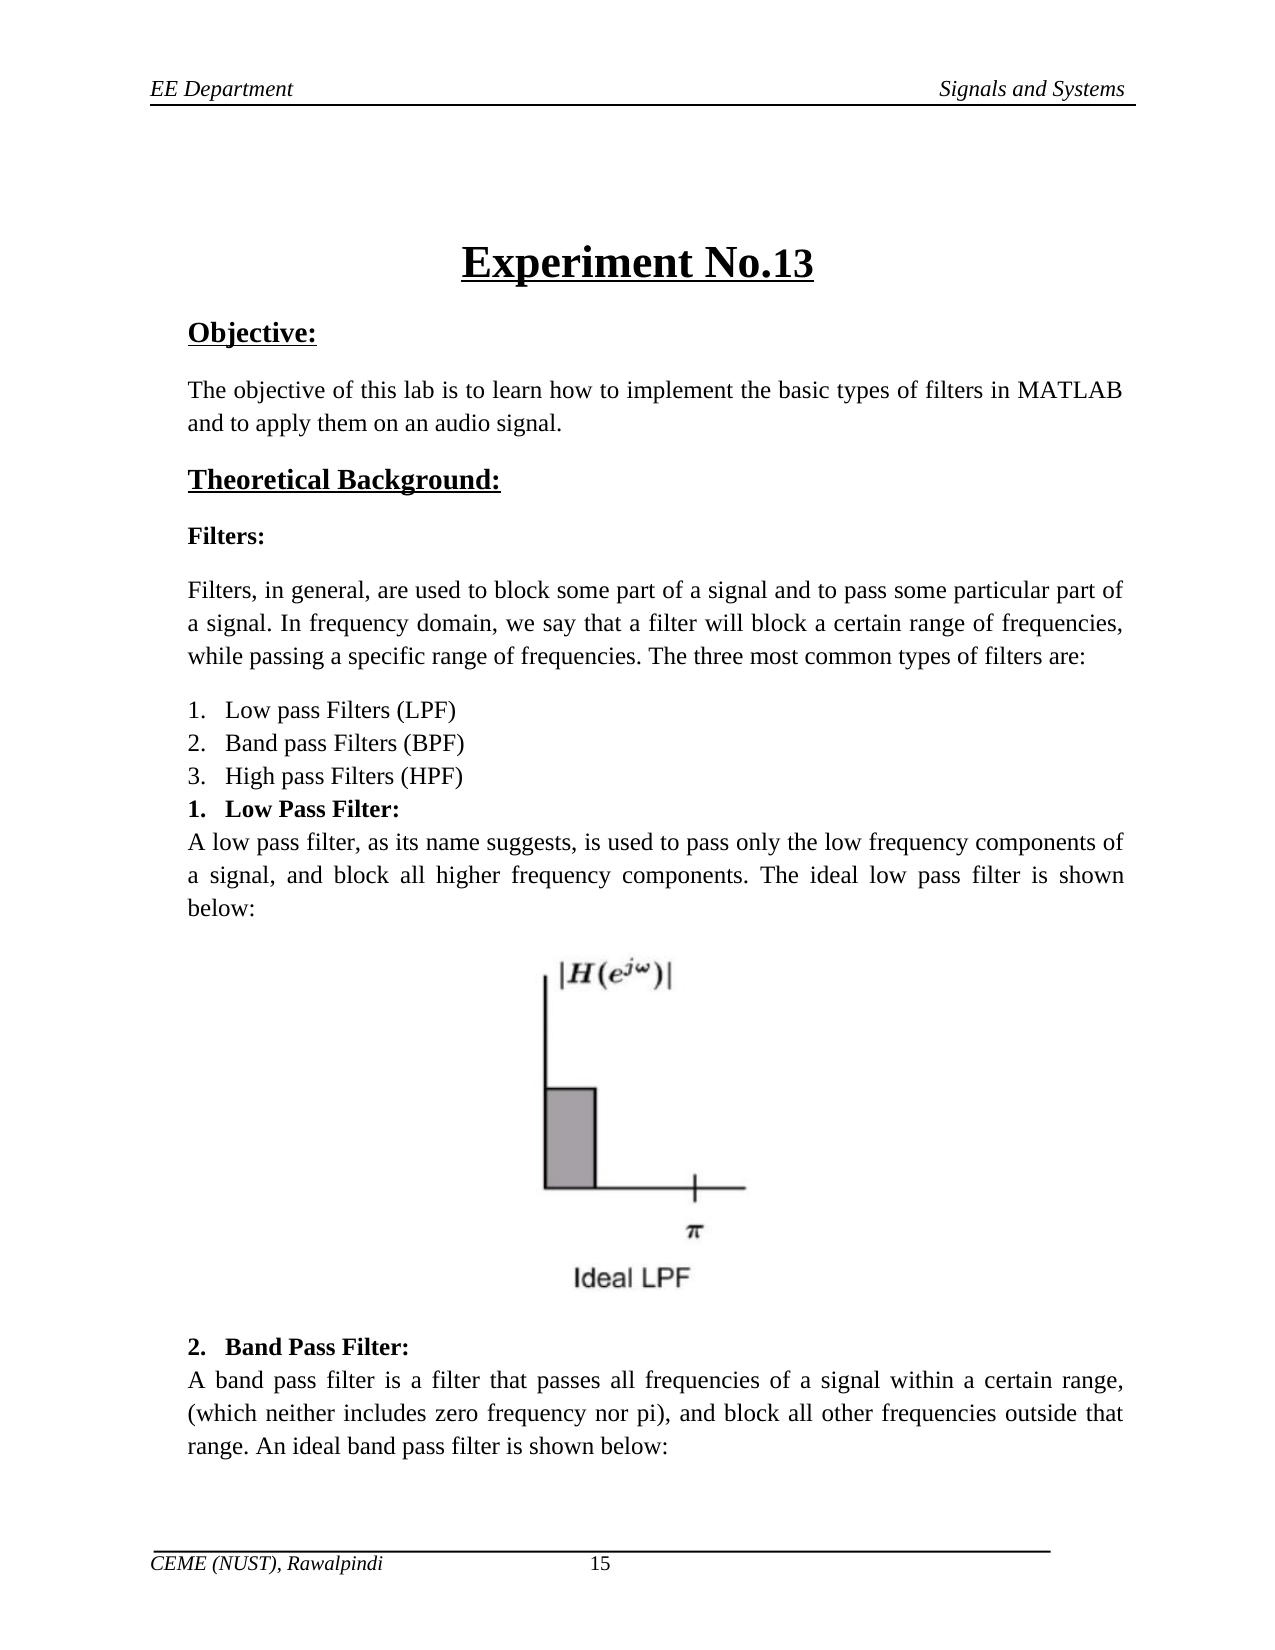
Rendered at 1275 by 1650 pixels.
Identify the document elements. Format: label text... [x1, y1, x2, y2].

text Filters: [187, 521, 1125, 550]
list Band pass Filters (BPF) [187, 728, 1125, 757]
list A low pass filter, as its name suggests, is used to pass only the low frequency components of a signal, and block all higher frequency components. The ideal low pass filter is shown below: [187, 827, 1125, 922]
text Experiment No.13 [150, 234, 1125, 287]
list High pass Filters (HPF) [187, 761, 1125, 790]
text The objective of this lab is to learn how to implement the basic types of filters in MATLAB and to apply them on an audio signal. [187, 375, 1125, 437]
list Band Pass Filter: [187, 1332, 1125, 1360]
text Filters, in general, are used to block some part of a signal and to pass some particular part of a signal. In frequency domain, we say that a filter will block a certain range of frequencies, while passing a specific range of frequencies. The three most common types of filters are: [187, 575, 1125, 670]
list Low pass Filters (LPF) [187, 695, 1125, 724]
list A band pass filter is a filter that passes all frequencies of a signal within a certain range, (which neither includes zero frequency nor pi), and block all other frequencies outside that range. An ideal band pass filter is shown below: [187, 1365, 1125, 1459]
list Low Pass Filter: [187, 794, 1125, 823]
text Objective: [187, 316, 1125, 349]
picture [516, 947, 759, 1307]
text Theoretical Background: [187, 462, 1125, 495]
